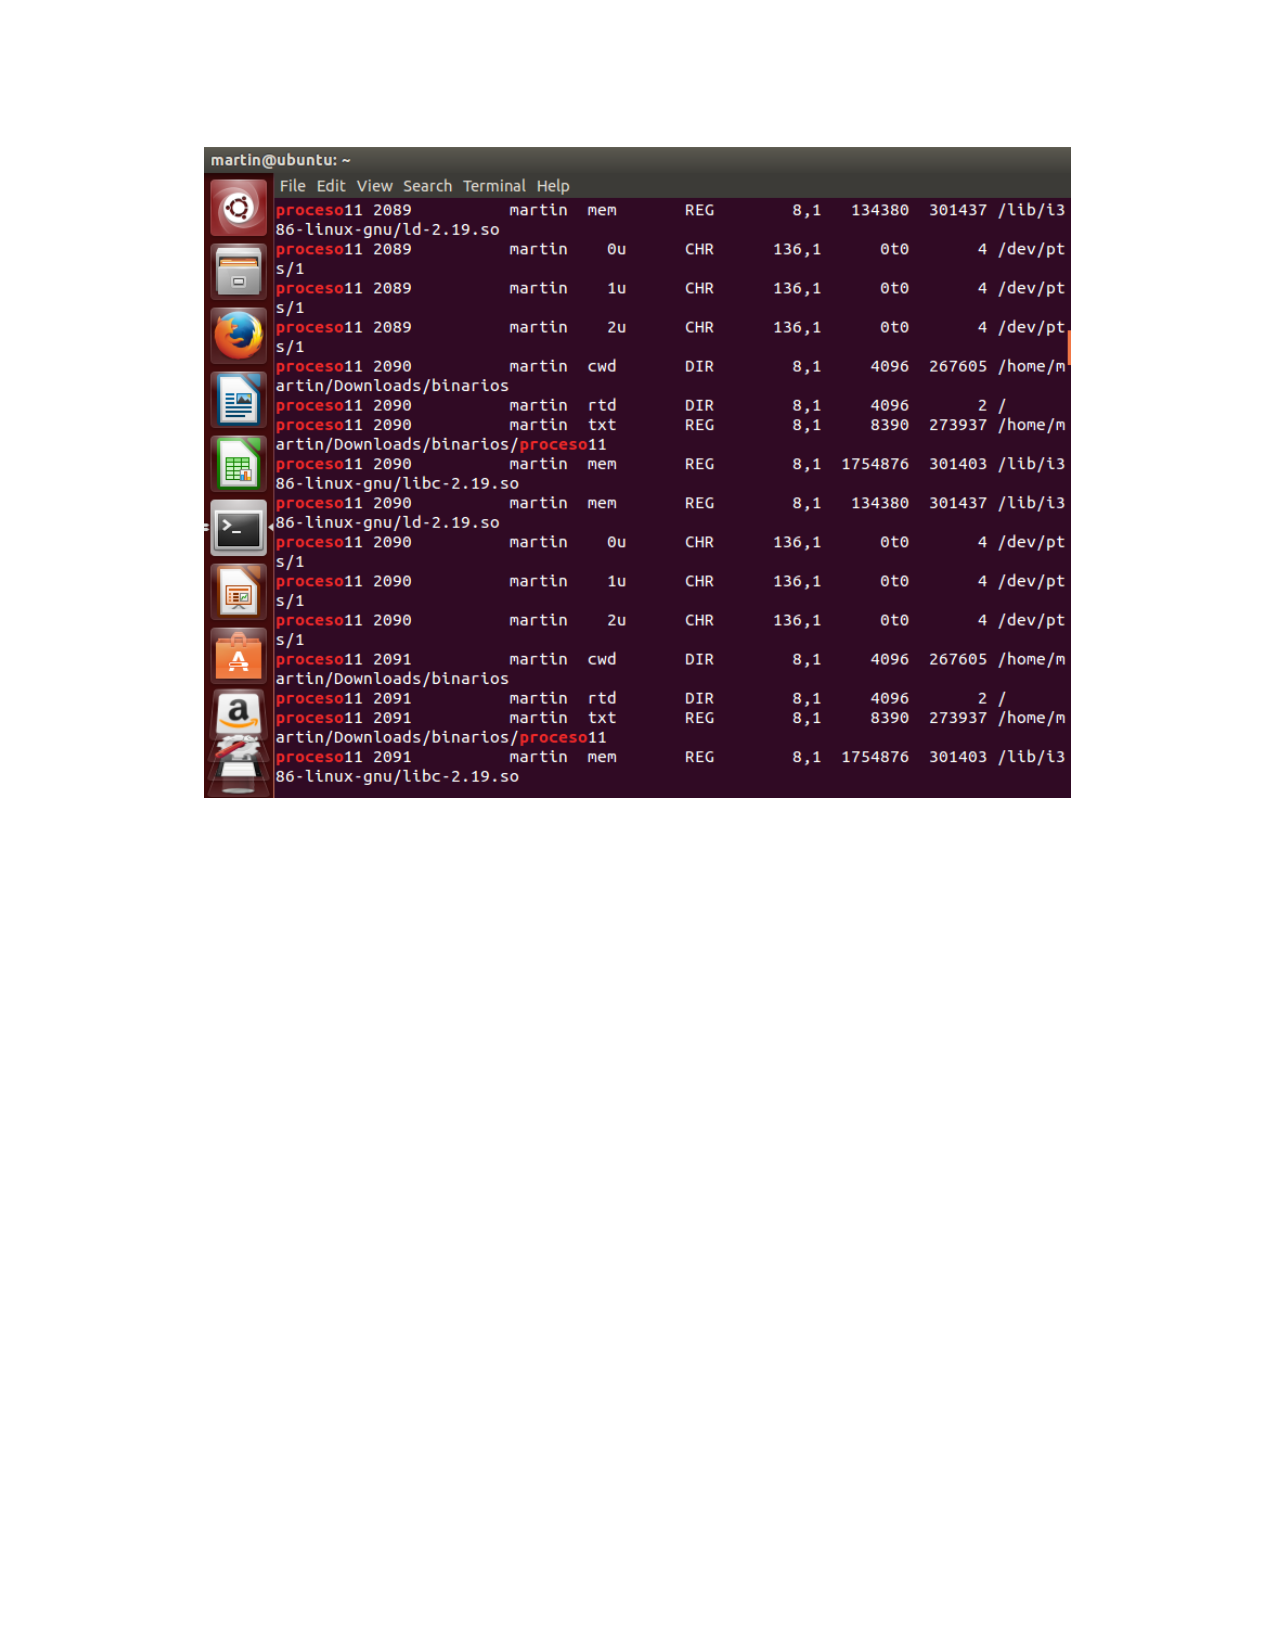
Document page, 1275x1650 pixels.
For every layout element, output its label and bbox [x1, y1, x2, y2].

picture [204, 147, 1071, 798]
